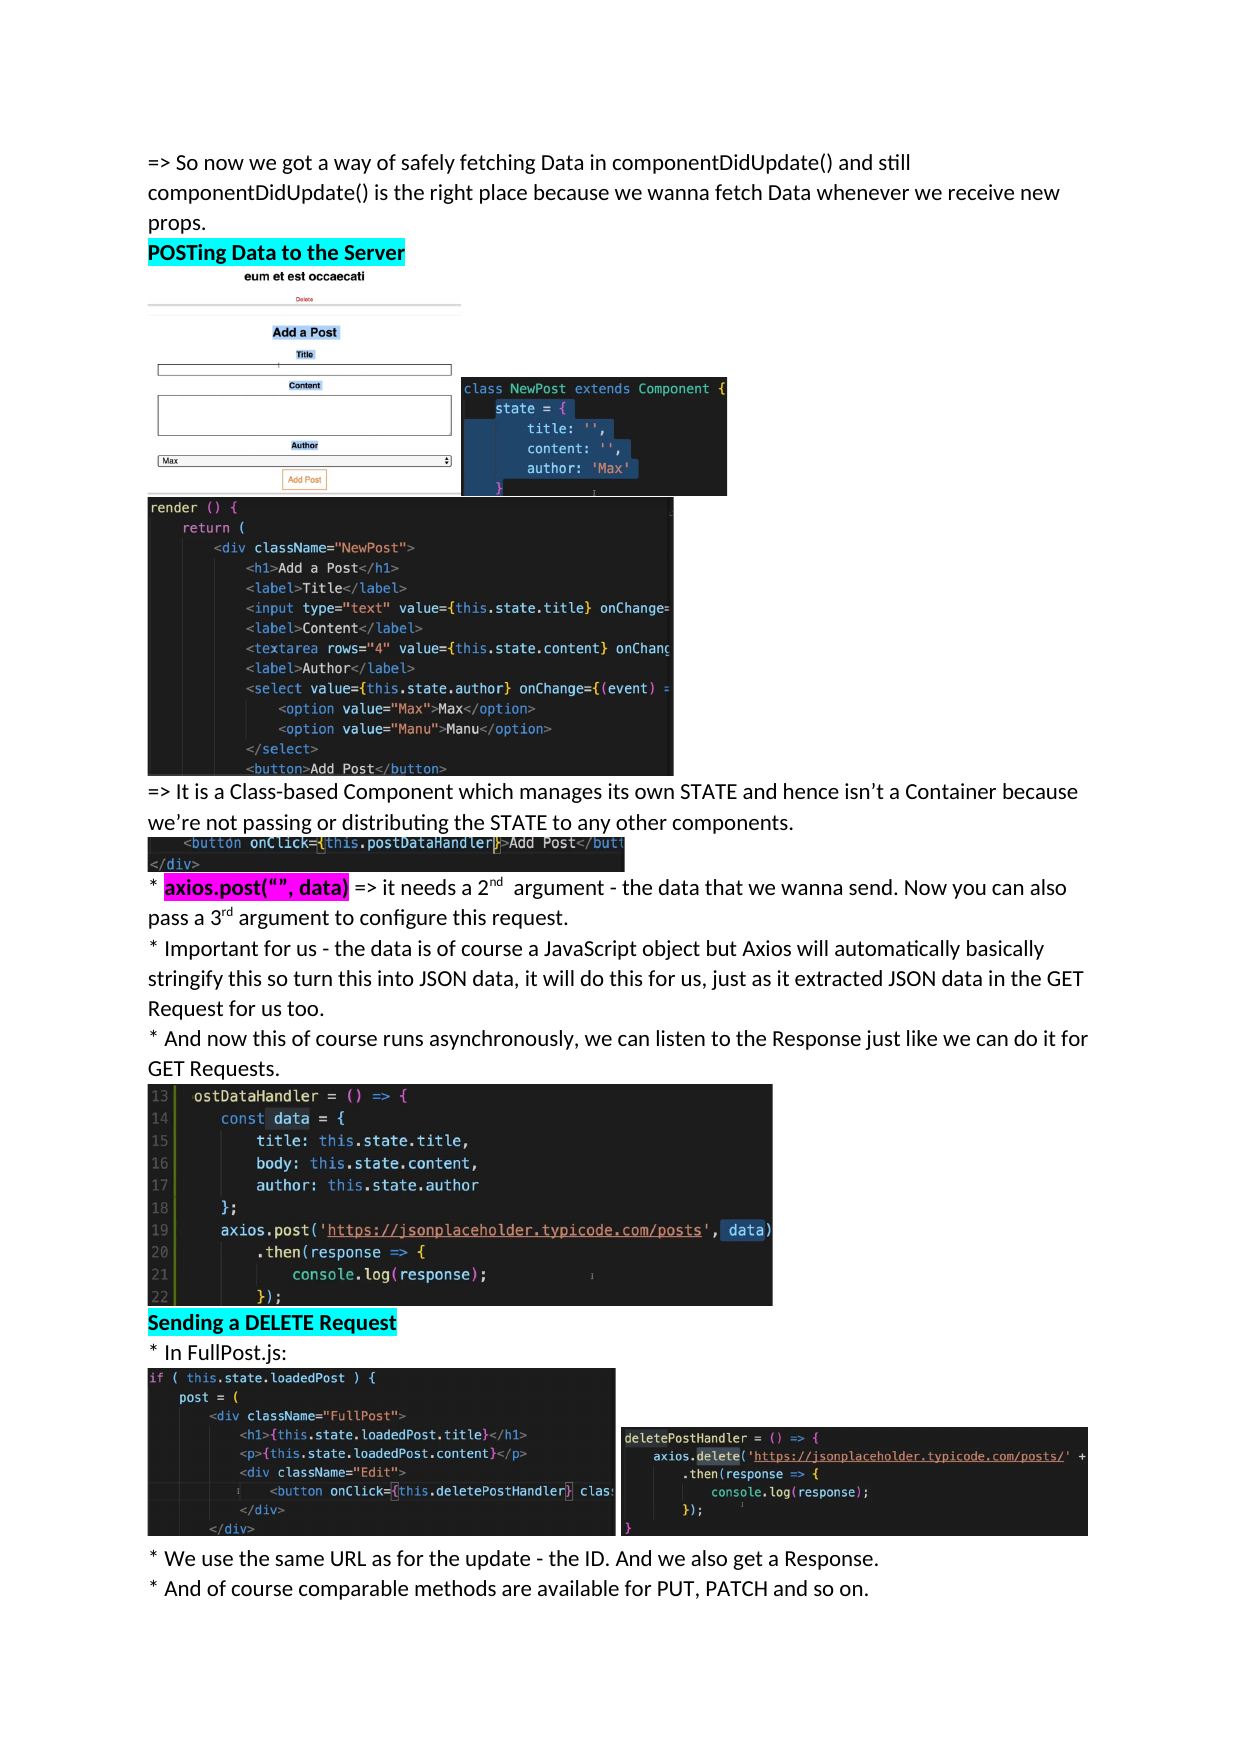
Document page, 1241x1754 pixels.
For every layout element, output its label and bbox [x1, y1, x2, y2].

picture [147, 1368, 616, 1536]
text [148, 148, 1093, 1602]
picture [147, 268, 728, 496]
picture [621, 1427, 1088, 1536]
picture [147, 837, 625, 872]
picture [147, 1084, 773, 1306]
picture [147, 497, 674, 776]
